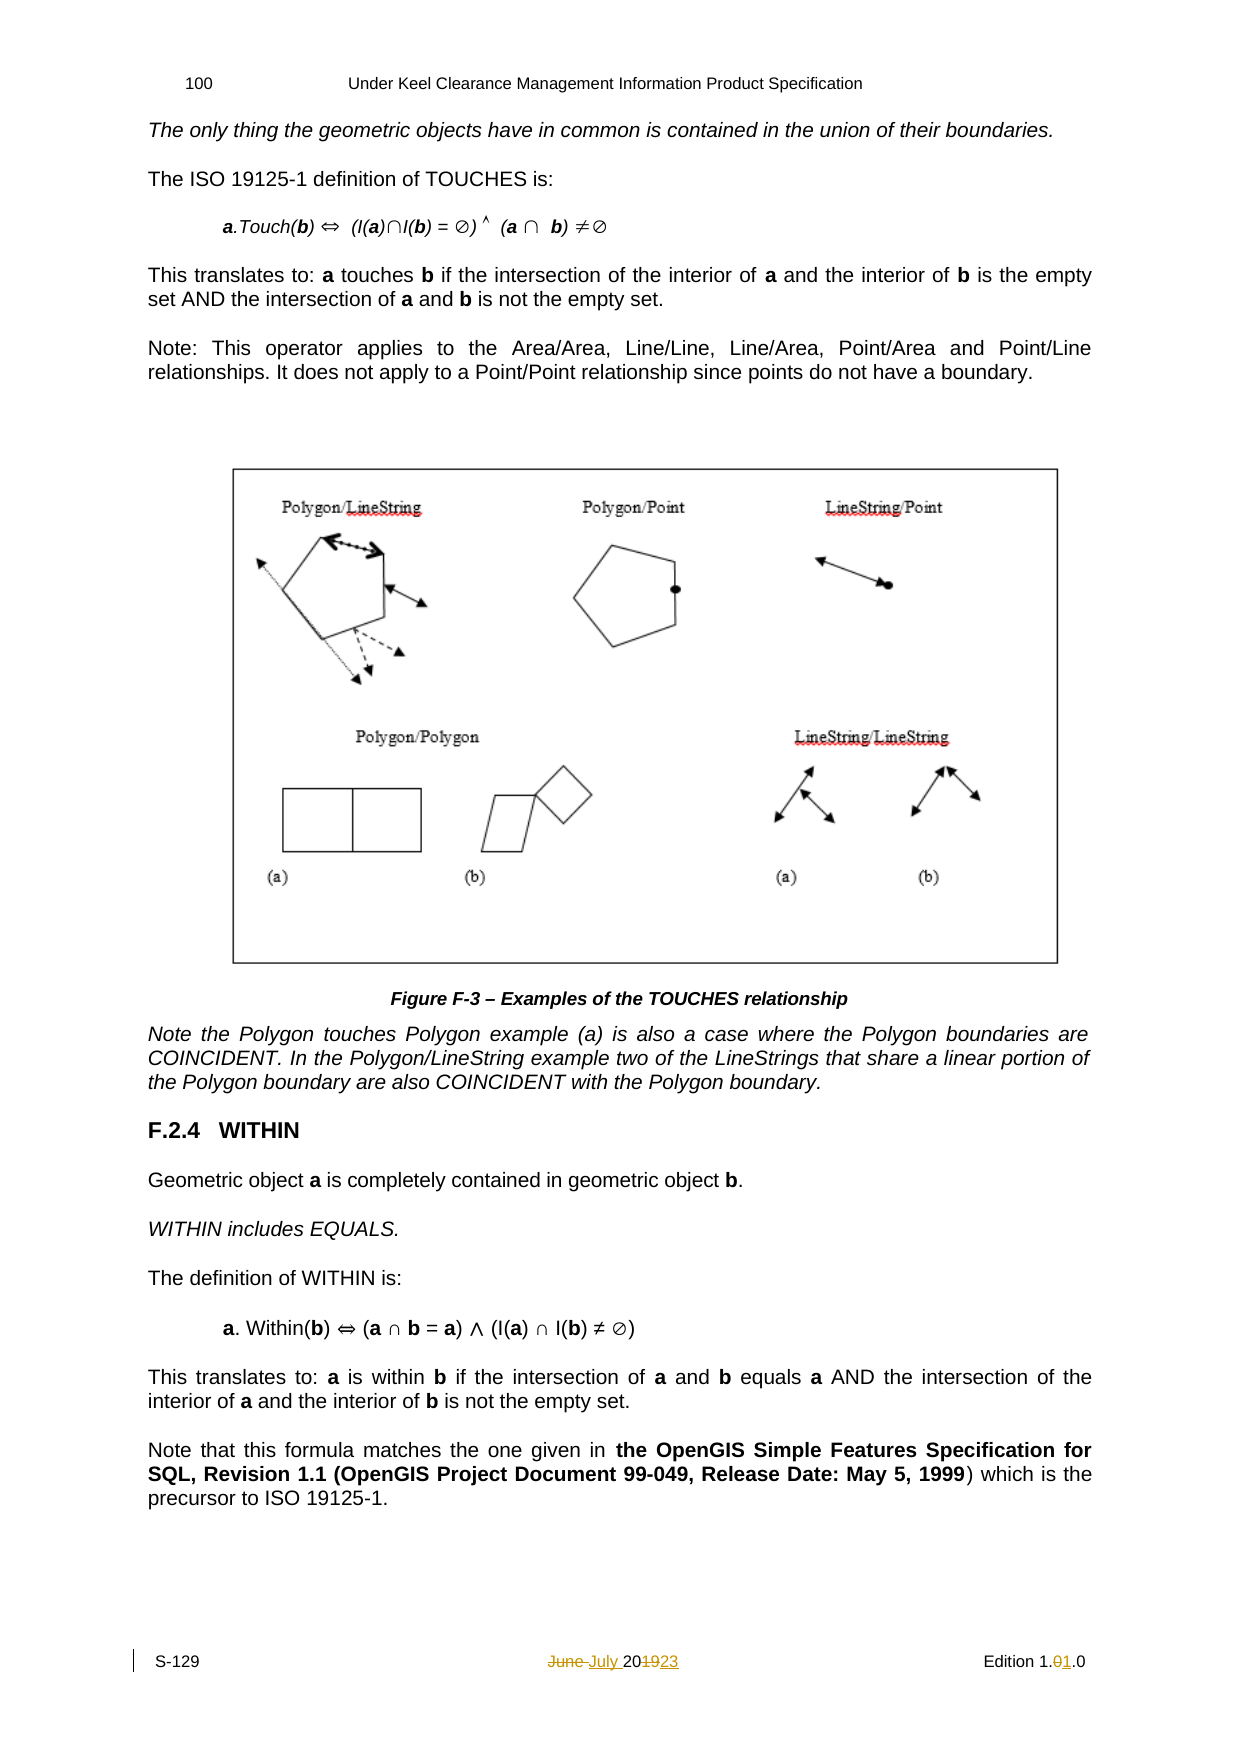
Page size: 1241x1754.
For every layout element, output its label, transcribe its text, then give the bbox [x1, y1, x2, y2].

text The only thing the geometric objects have in common is contained in the union of their boundaries. [148, 118, 1092, 142]
text The ISO 19125-1 definition of TOUCHES is: [148, 167, 1092, 191]
picture [222, 458, 1073, 976]
text Figure F-3 – Examples of the TOUCHES relationship [148, 988, 1092, 1009]
text WITHIN includes EQUALS. [148, 1217, 1092, 1241]
text This translates to: a is within b if the intersection of a and b equals a AND the intersection of the interior of a and the interior of b is not the empty set. [148, 1365, 1092, 1413]
text This translates to: a touches b if the intersection of the interior of a and the interior of b is the empty set AND the intersection of a and b is not the empty set. [148, 263, 1092, 311]
text Geometric object a is completely contained in geometric object b. [148, 1168, 1092, 1192]
text Note the Polygon touches Polygon example (a) is also a case where the Polygon boundaries are COINCIDENT. In the Polygon/LineString example two of the LineStrings that share a linear portion of the Polygon boundary are also COINCIDENT with the Polygon boundary. [148, 1022, 1092, 1094]
subtitle WITHIN [148, 1119, 1092, 1143]
text a.Touch(b) (I(a)I(b) = ) (a b)  [148, 216, 1092, 238]
text The definition of WITHIN is: [148, 1266, 1092, 1290]
text a. Within(b) ⇔ (a ∩ b = a) ∧ (I(a) ∩ I(b) ≠ ) [148, 1315, 1092, 1340]
text Note that this formula matches the one given in the OpenGIS Simple Features Specification for SQL, Revision 1.1 (OpenGIS Project Document 99-049, Release Date: May 5, 1999) which is the precursor to ISO 19125-1. [148, 1438, 1092, 1510]
text Note: This operator applies to the Area/Area, Line/Line, Line/Area, Point/Area and Point/Line relationships. It does not apply to a Point/Point relationship since points do not have a boundary. [148, 336, 1092, 384]
